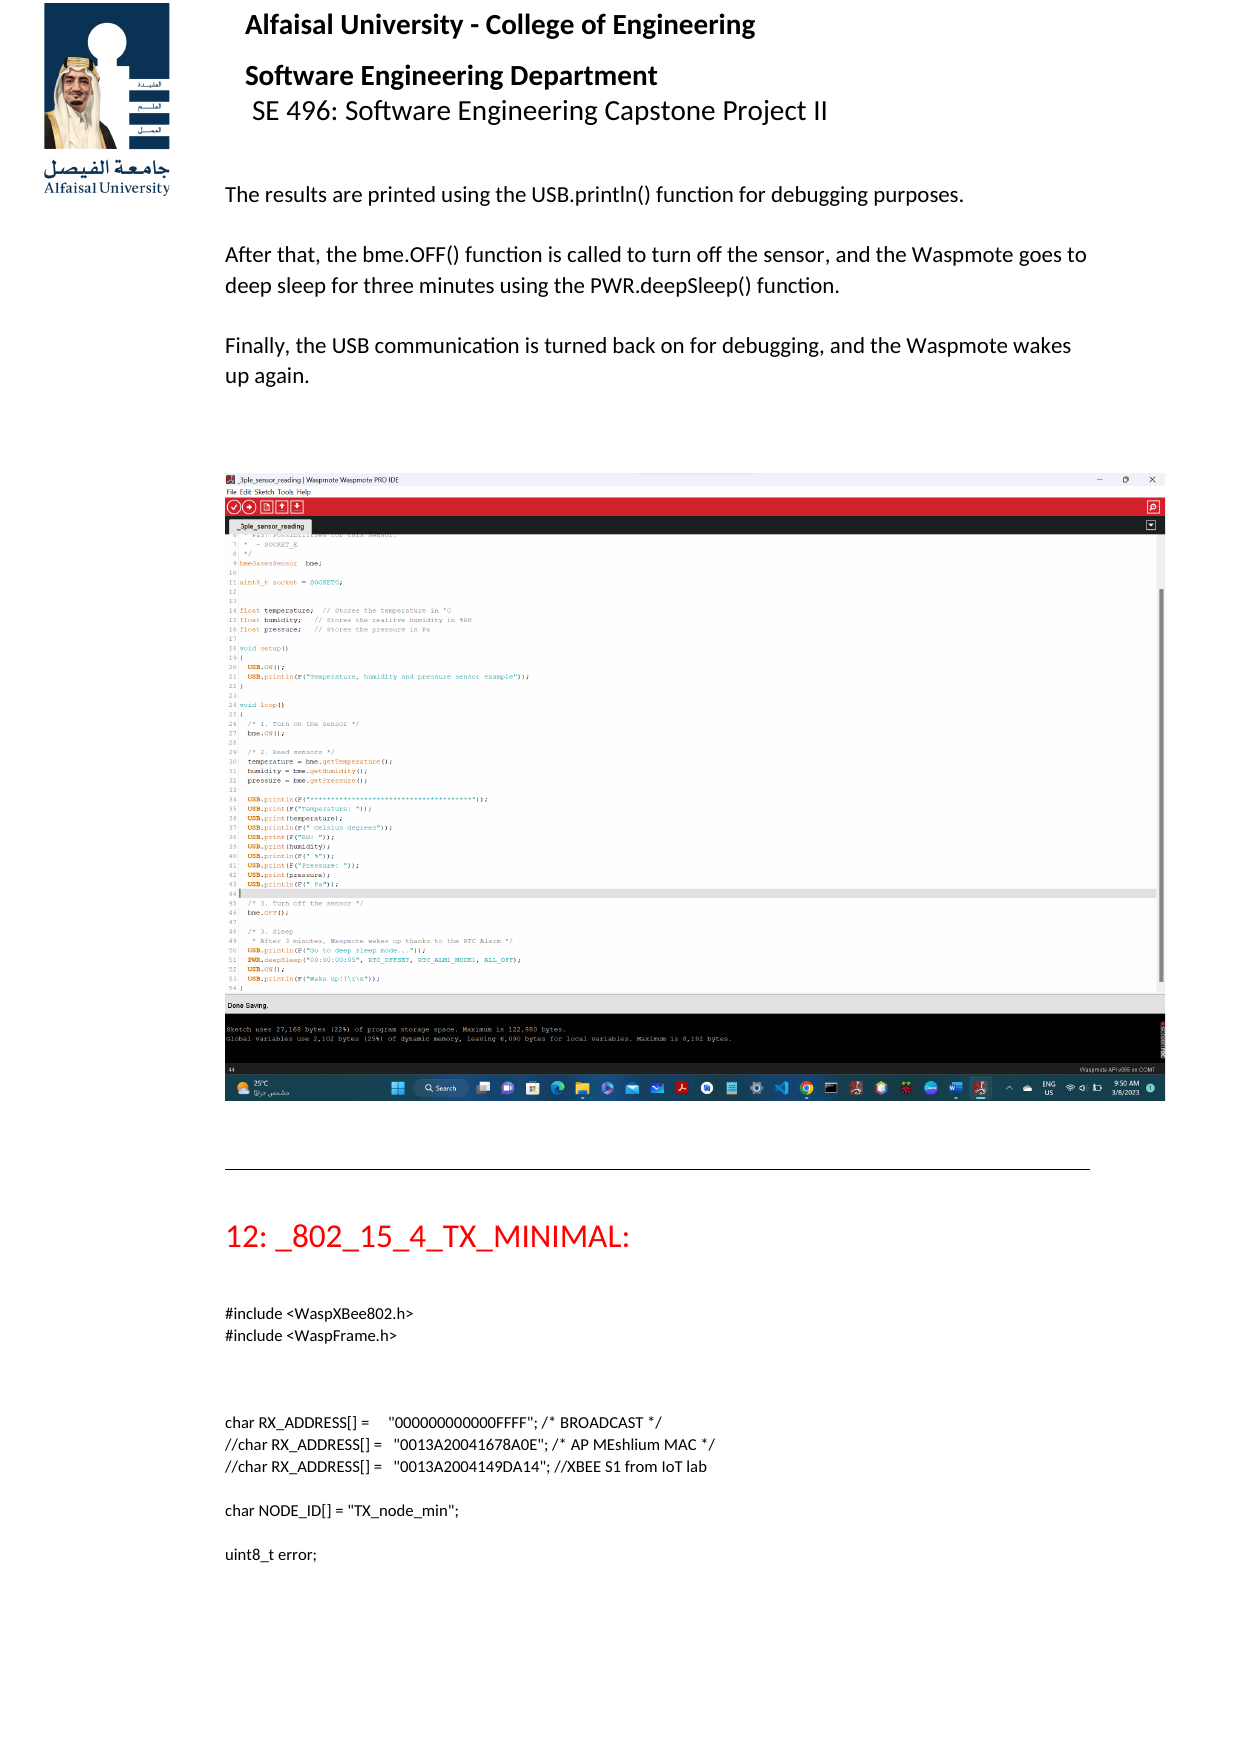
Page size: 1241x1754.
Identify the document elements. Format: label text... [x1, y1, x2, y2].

list char RX_ADDRESS[] = "000000000000FFFF"; /* BROADCAST */ [225, 1413, 1090, 1433]
list uint8_t error; [225, 1544, 1090, 1564]
list #include <WaspXBee802.h> [225, 1303, 1090, 1324]
list char NODE_ID[] = "TX_node_min"; [225, 1500, 1090, 1521]
list //char RX_ADDRESS[] = "0013A20041678A0E"; /* AP MEshlium MAC */ [225, 1435, 1090, 1455]
list #include <WaspFrame.h> [225, 1325, 1090, 1346]
list After that, the bme.OFF() function is called to turn off the sensor, and the Waspmote goes to deep sleep for three minutes using the PWR.deepSleep() function. [225, 241, 1090, 299]
list //char RX_ADDRESS[] = "0013A2004149DA14"; //XBEE S1 from IoT lab [225, 1457, 1090, 1477]
list 12: _802_15_4_TX_MINIMAL: [225, 1216, 1090, 1256]
list The results are printed using the USB.println() function for debugging purposes. [225, 180, 1090, 208]
list Finally, the USB communication is turned back on for debugging, and the Waspmote wakes up again. [225, 331, 1090, 389]
picture [44, 3, 170, 196]
picture [225, 473, 1166, 1101]
